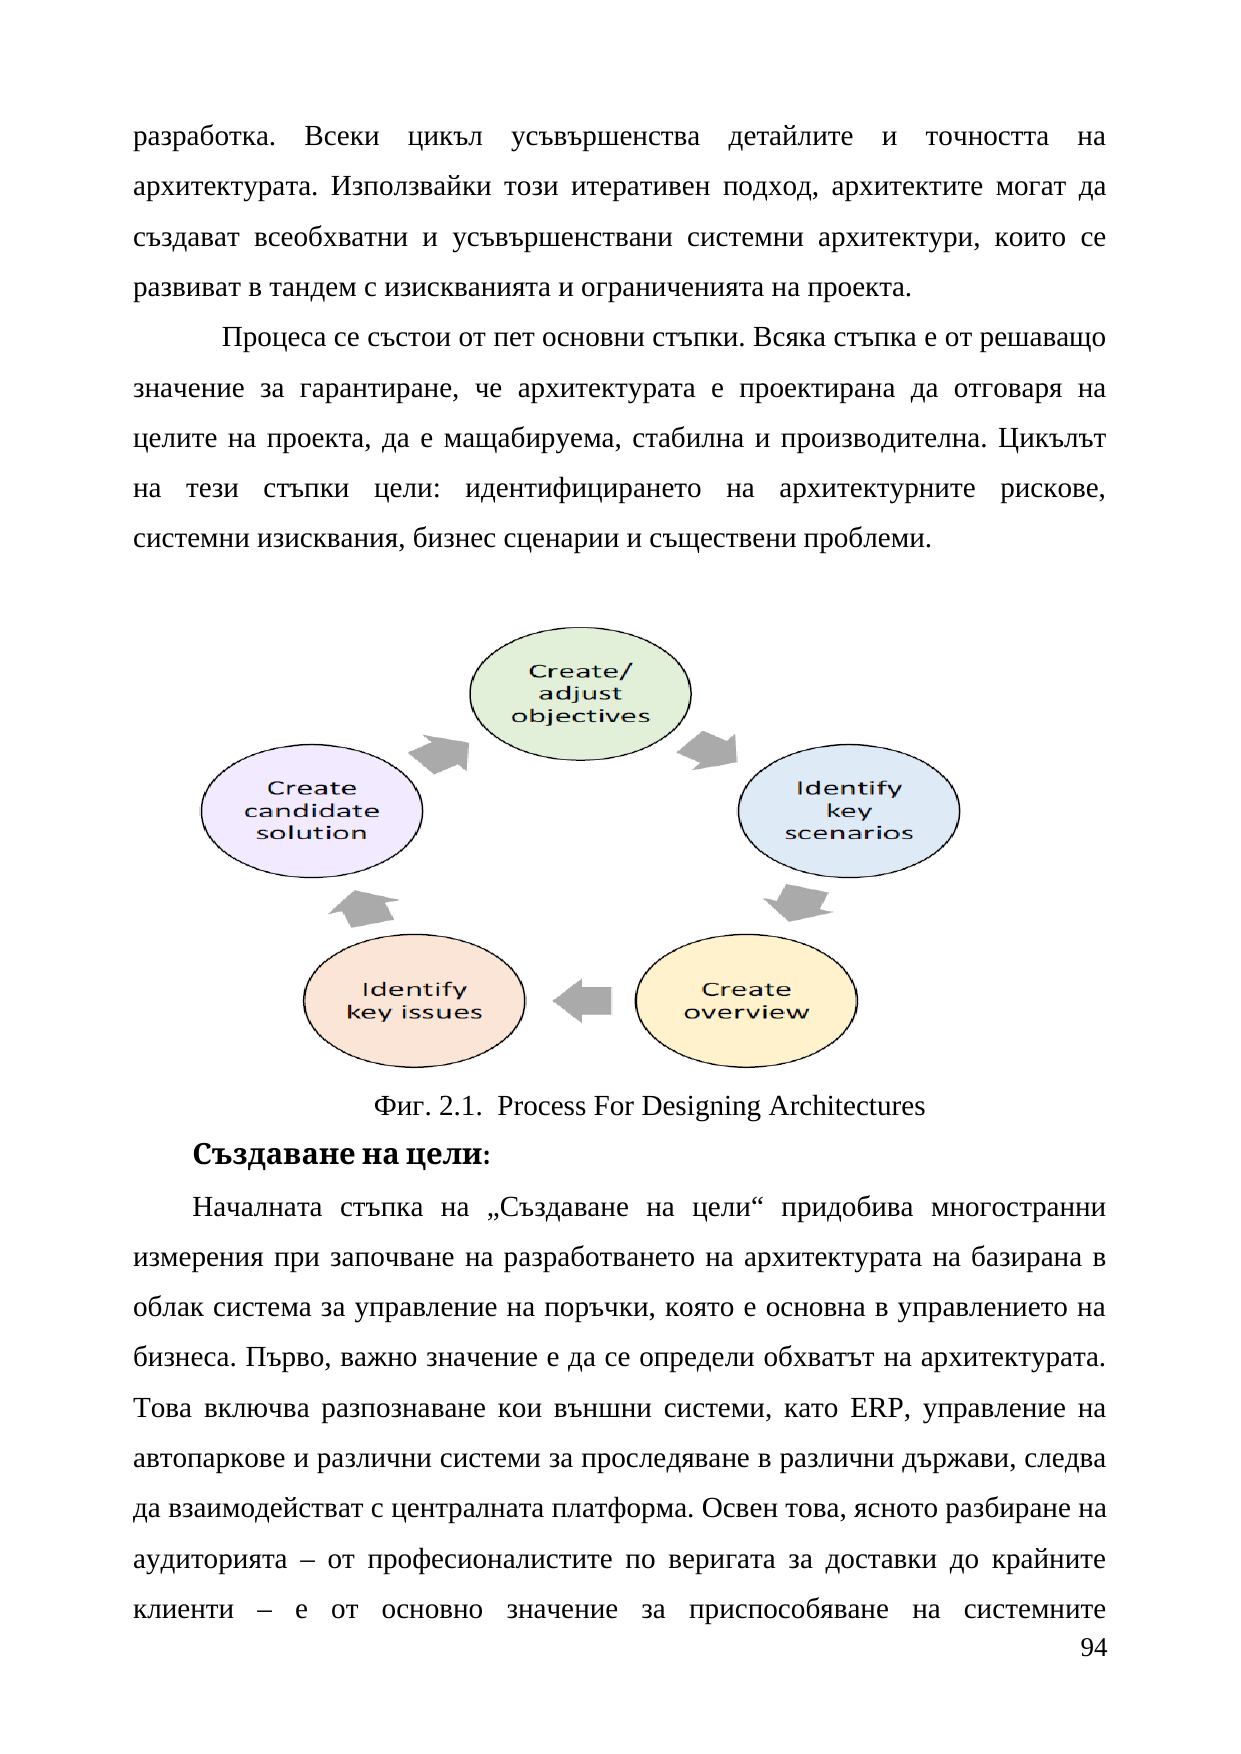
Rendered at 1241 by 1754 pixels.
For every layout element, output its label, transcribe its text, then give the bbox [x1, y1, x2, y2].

text Фиг. 2.1. Process For Designing Architectures [133, 1088, 1107, 1122]
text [133, 1189, 1107, 1625]
text Процеса се състои от пет основни стъпки. Всяка стъпка е от решаващо значение за гарантиране, че архитектурата е проектирана да отговаря на целите на проекта, да е мащабируема, стабилна и производителна. Цикълът на тези стъпки цели: идентифицирането на архитектурните рискове, системни изисквания, бизнес сценарии и съществени проблеми. [133, 319, 1107, 554]
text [133, 118, 1107, 303]
picture [192, 621, 967, 1072]
text Създаване на цели: [133, 1138, 1107, 1172]
